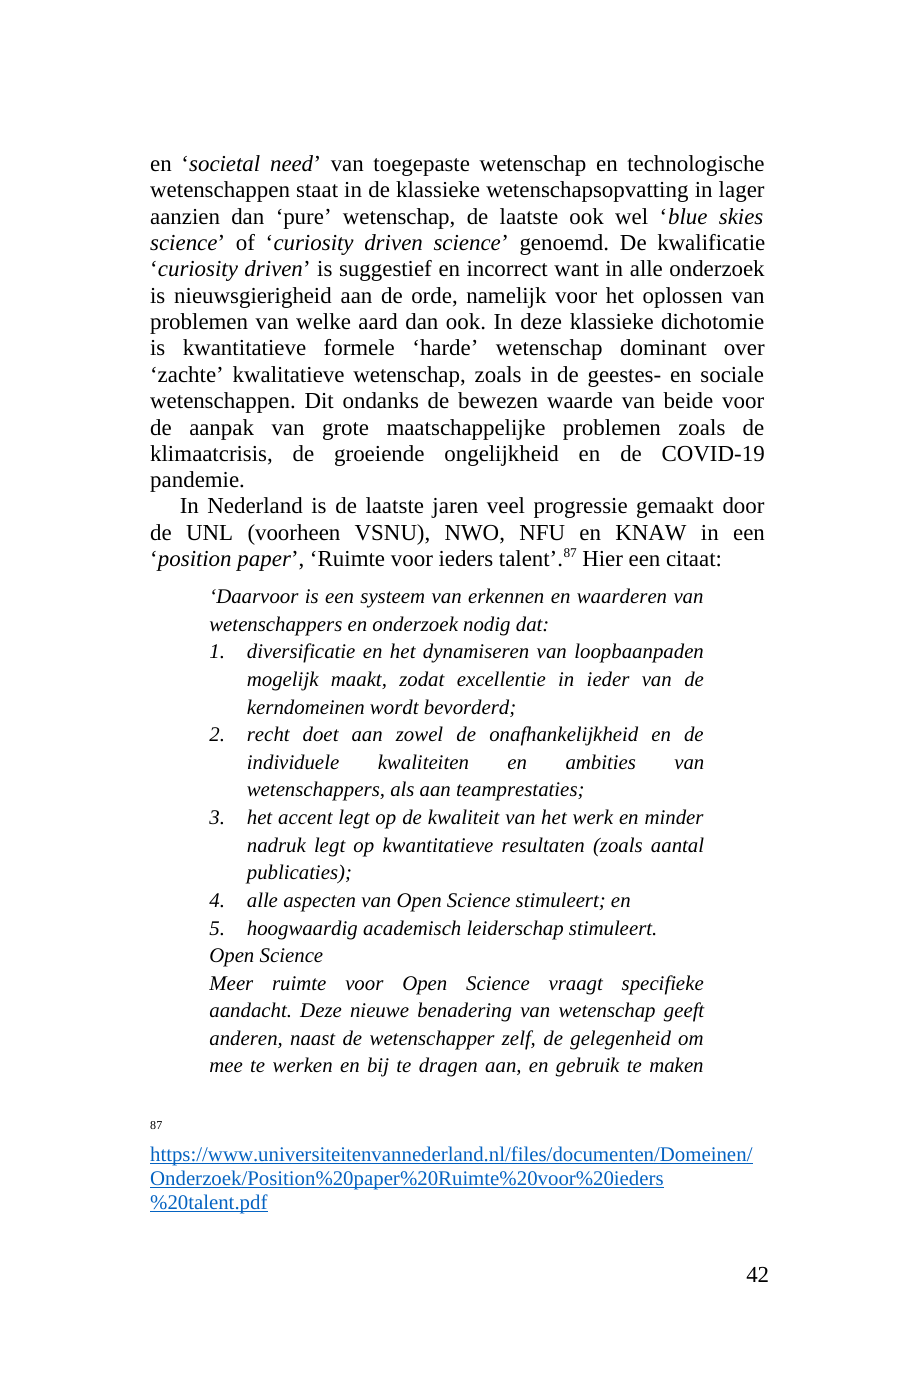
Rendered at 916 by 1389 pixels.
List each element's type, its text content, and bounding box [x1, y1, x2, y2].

text ‘Daarvoor is een systeem van erkennen en waarderen van wetenschappers en onderzoek nodig dat: [209, 584, 706, 636]
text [209, 971, 706, 1077]
text Open Science [209, 943, 706, 967]
list alle aspecten van Open Science stimuleert; en [209, 888, 706, 912]
list diversificatie en het dynamiseren van loopbaanpaden mogelijk maakt, zodat excellentie in ieder van de kerndomeinen wordt bevorderd; [209, 639, 706, 719]
text In Nederland is de laatste jaren veel progressie gemaakt door de UNL (voorheen VSNU), NWO, NFU en KNAW in een ‘position paper’, ‘Ruimte voor ieders talent’. Hier een citaat: [150, 493, 766, 572]
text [150, 150, 766, 493]
list het accent legt op de kwaliteit van het werk en minder nadruk legt op kwantitatieve resultaten (zoals aantal publicaties); [209, 805, 706, 884]
list hoogwaardig academisch leiderschap stimuleert. [209, 915, 706, 939]
list recht doet aan zowel de onafhankelijkheid en de individuele kwaliteiten en ambities van wetenschappers, als aan teamprestaties; [209, 722, 706, 801]
